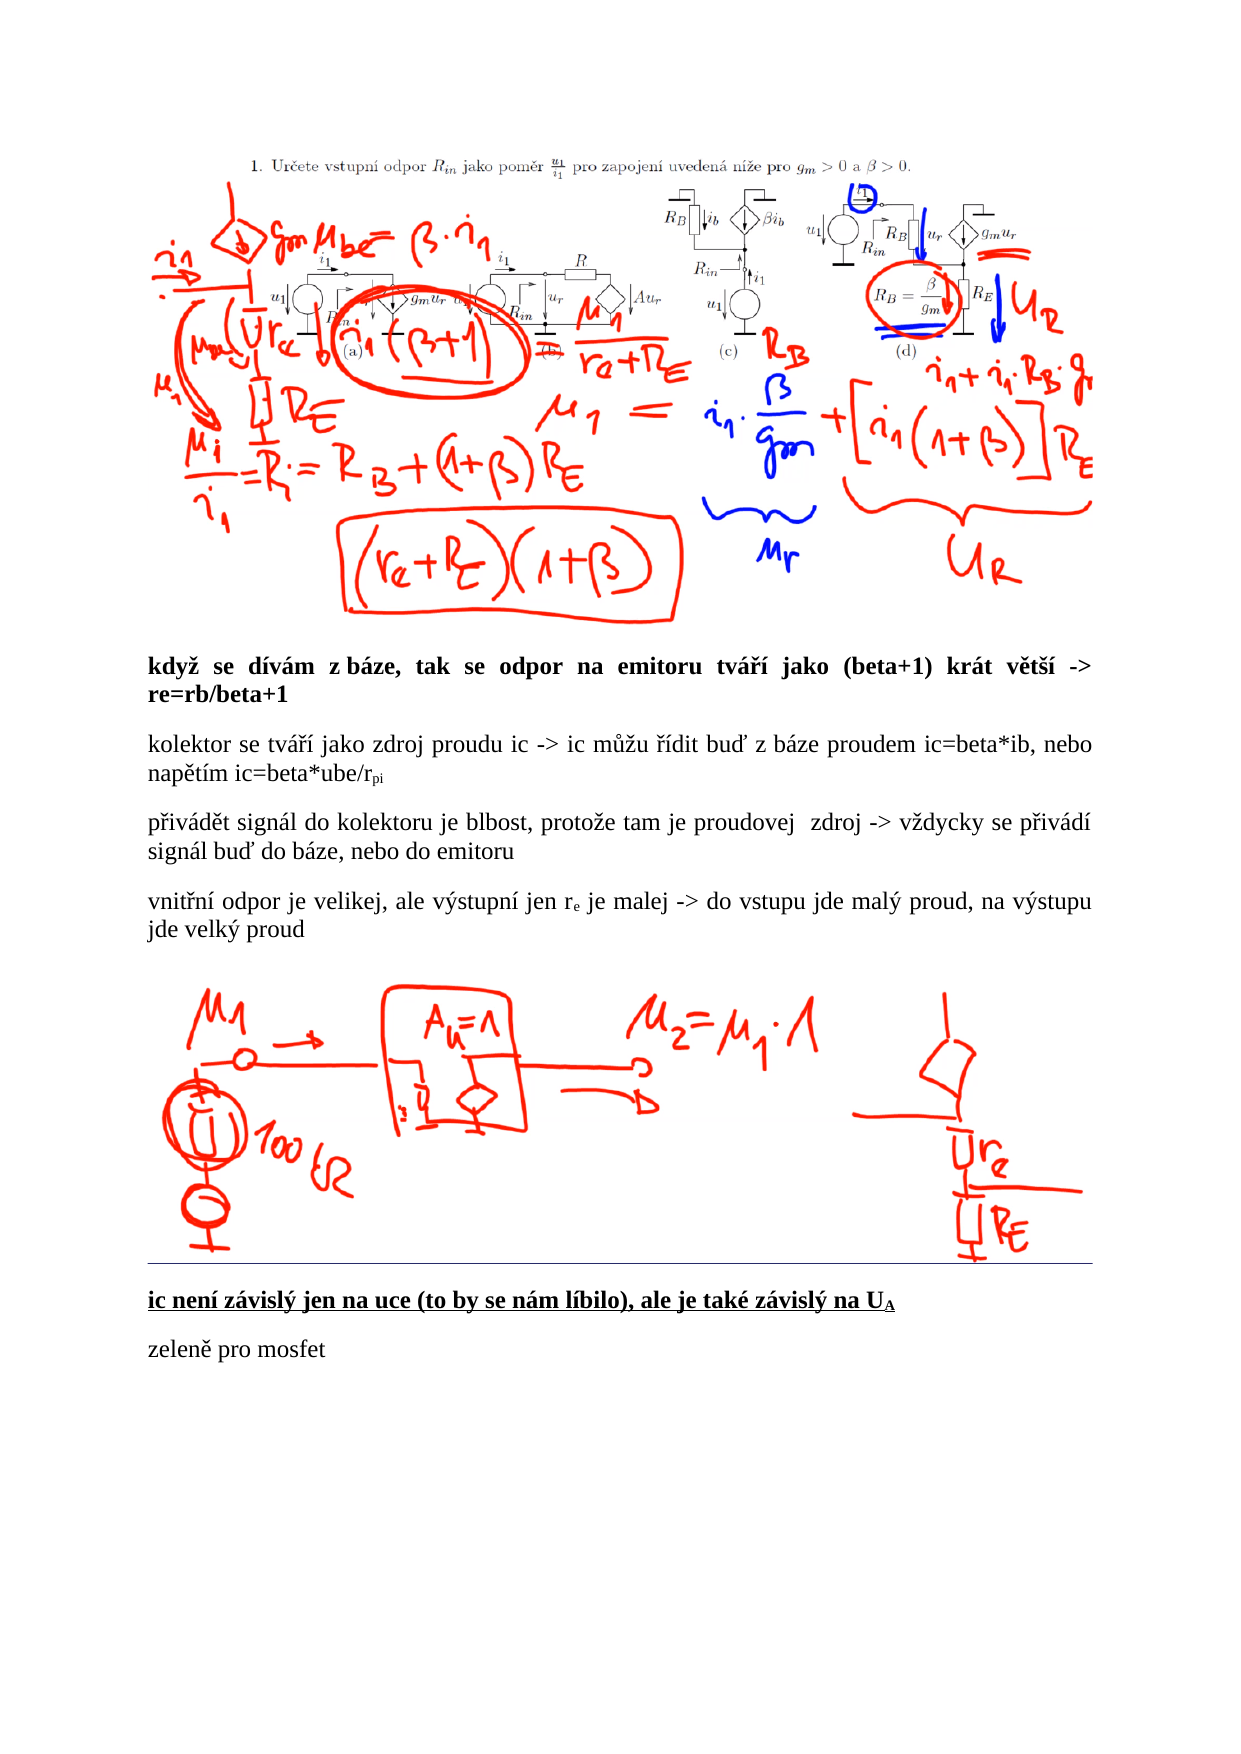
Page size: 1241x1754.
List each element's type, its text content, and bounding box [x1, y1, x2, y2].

text kolektor se tváří jako zdroj proudu ic -> ic můžu řídit buď z báze proudem ic=beta*ib, nebo napětím ic=beta*ube/rpi [148, 729, 1093, 787]
text když se dívám z báze, tak se odpor na emitoru tváří jako (beta+1) krát větší -> re=rb/beta+1 [148, 651, 1093, 708]
picture [147, 964, 1093, 1264]
picture [147, 147, 1093, 630]
text přivádět signál do kolektoru je blbost, protože tam je proudovej zdroj -> vždycky se přivádí signál buď do báze, nebo do emitoru [148, 807, 1093, 865]
text zeleně pro mosfet [148, 1334, 1093, 1363]
text ic není závislý jen na uce (to by se nám líbilo), ale je také závislý na UA [148, 1285, 1093, 1313]
text vnitřní odpor je velikej, ale výstupní jen re je malej -> do vstupu jde malý proud, na výstupu jde velký proud [148, 886, 1093, 943]
